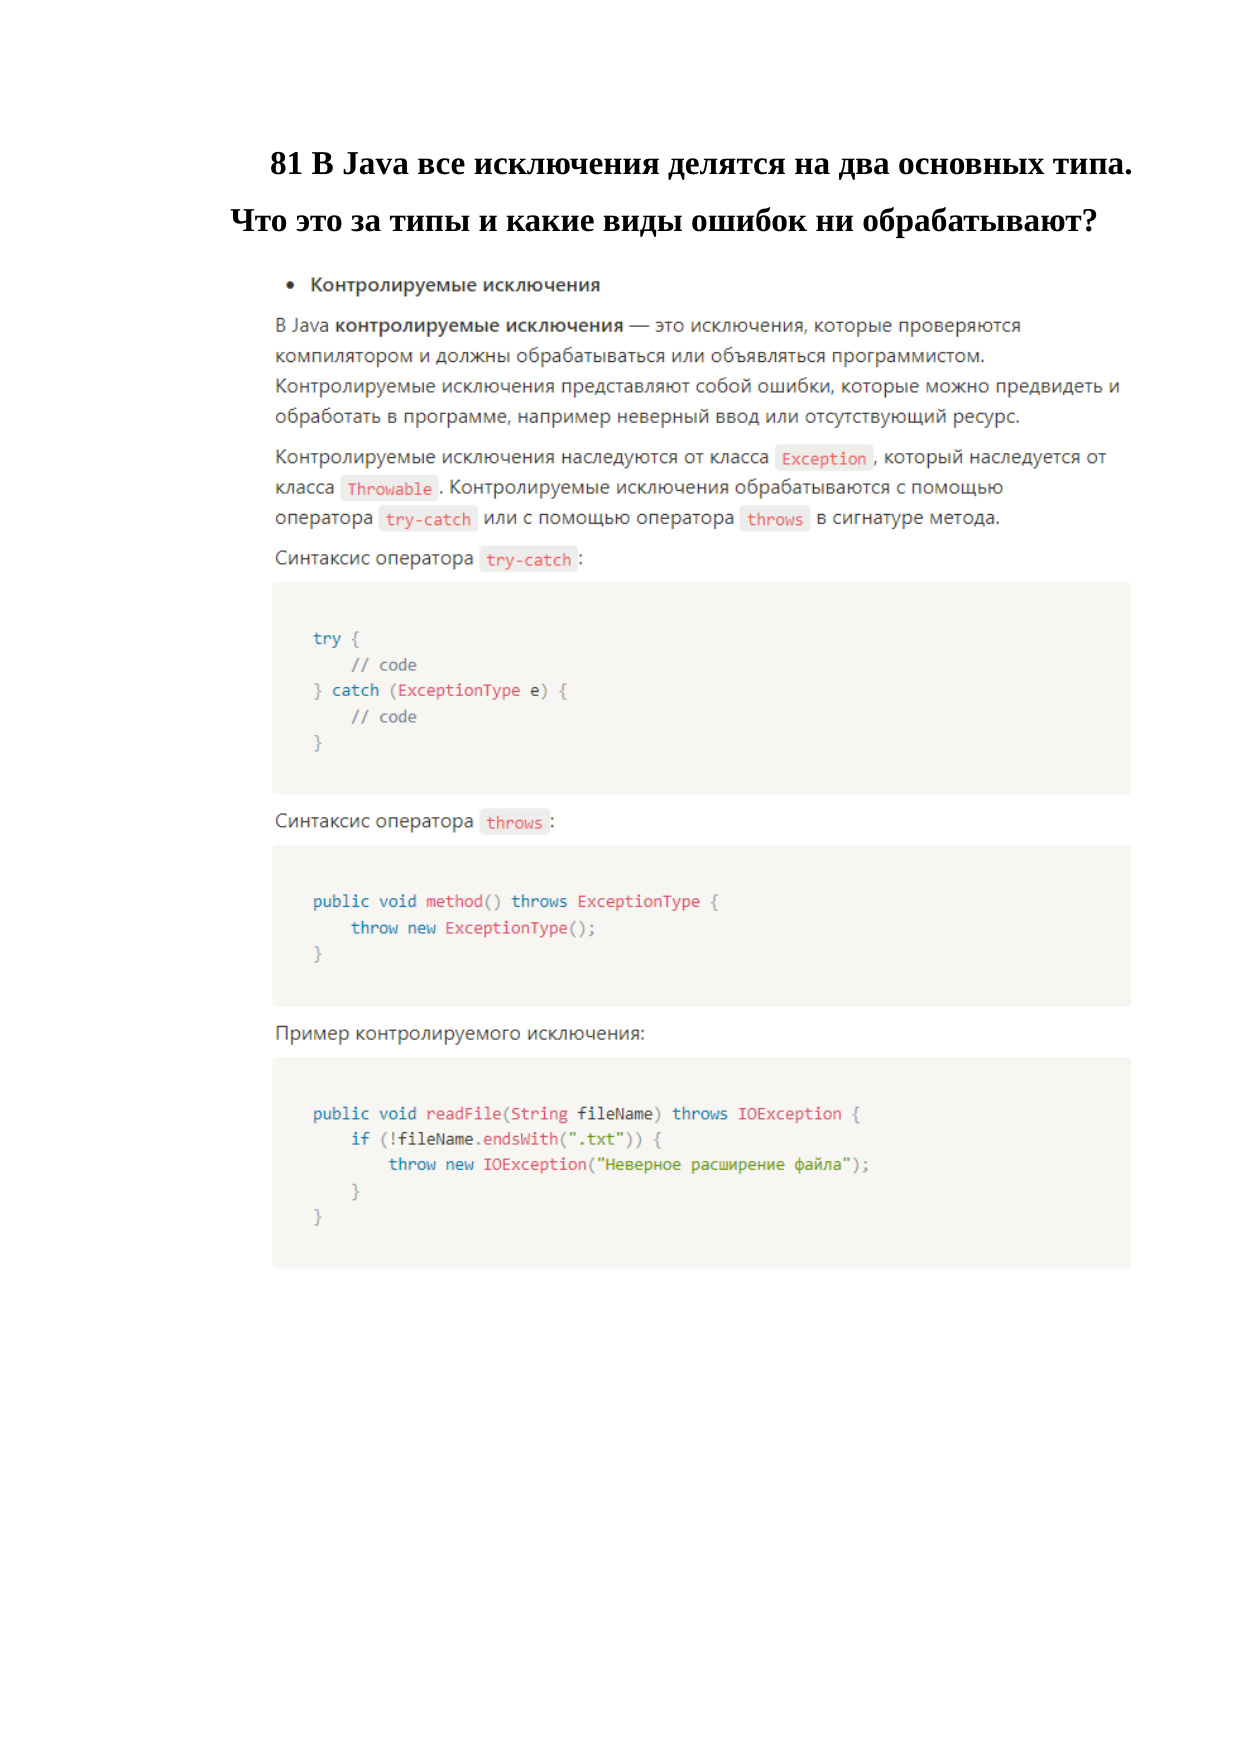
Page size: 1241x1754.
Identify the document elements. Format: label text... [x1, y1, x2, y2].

picture [251, 270, 1226, 1275]
text 81 В Java все исключения делятся на два основных типа. Что это за типы и какие виды ошибок ни обрабатывают? [177, 143, 1152, 239]
